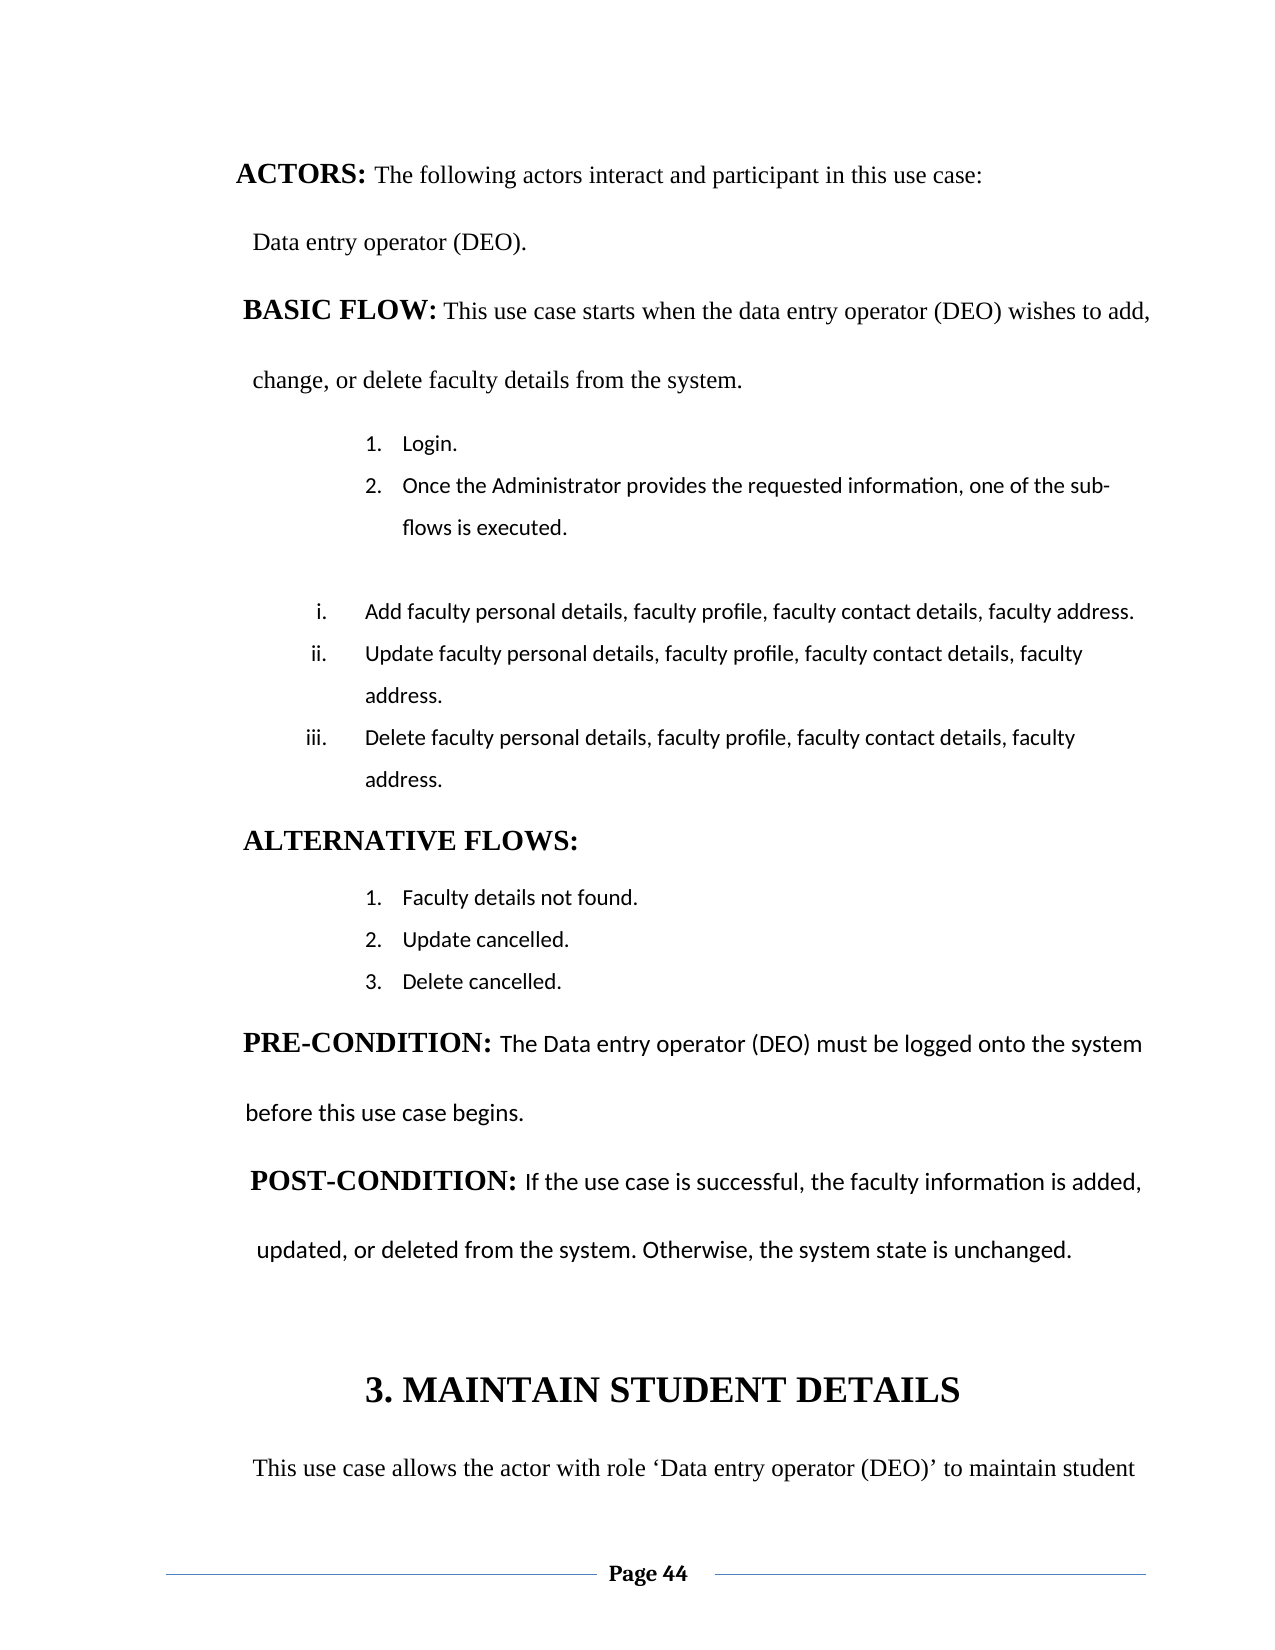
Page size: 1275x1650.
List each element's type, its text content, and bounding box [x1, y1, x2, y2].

text PRE-CONDITION: The Data entry operator (DEO) must be logged onto the system [177, 1026, 1157, 1059]
text ACTORS: The following actors interact and participant in this use case: [177, 156, 1157, 189]
list Login. [365, 429, 1157, 457]
list Add faculty personal details, faculty profile, faculty contact details, faculty address. [327, 597, 1157, 625]
list Faculty details not found. [365, 883, 1157, 911]
text ALTERNATIVE FLOWS: [177, 823, 1157, 857]
list Delete cancelled. [365, 967, 1157, 995]
text before this use case begins. [177, 1097, 1157, 1127]
text updated, or deleted from the system. Otherwise, the system state is unchanged. [177, 1234, 1157, 1265]
text Data entry operator (DEO). [177, 227, 1157, 256]
list MAINTAIN STUDENT DETAILS [365, 1367, 1157, 1411]
list Update cancelled. [365, 925, 1157, 953]
list Delete faculty personal details, faculty profile, faculty contact details, faculty address. [327, 723, 1157, 793]
list Once the Administrator provides the requested information, one of the sub-flows is executed. [365, 471, 1157, 541]
text BASIC FLOW: This use case starts when the data entry operator (DEO) wishes to add, [177, 291, 1157, 326]
text This use case allows the actor with role ‘Data entry operator (DEO)’ to maintain student [177, 1453, 1157, 1482]
text change, or delete faculty details from the system. [177, 365, 1157, 394]
text POST-CONDITION: If the use case is successful, the faculty information is added, [177, 1163, 1157, 1197]
list Update faculty personal details, faculty profile, faculty contact details, faculty address. [327, 639, 1157, 709]
